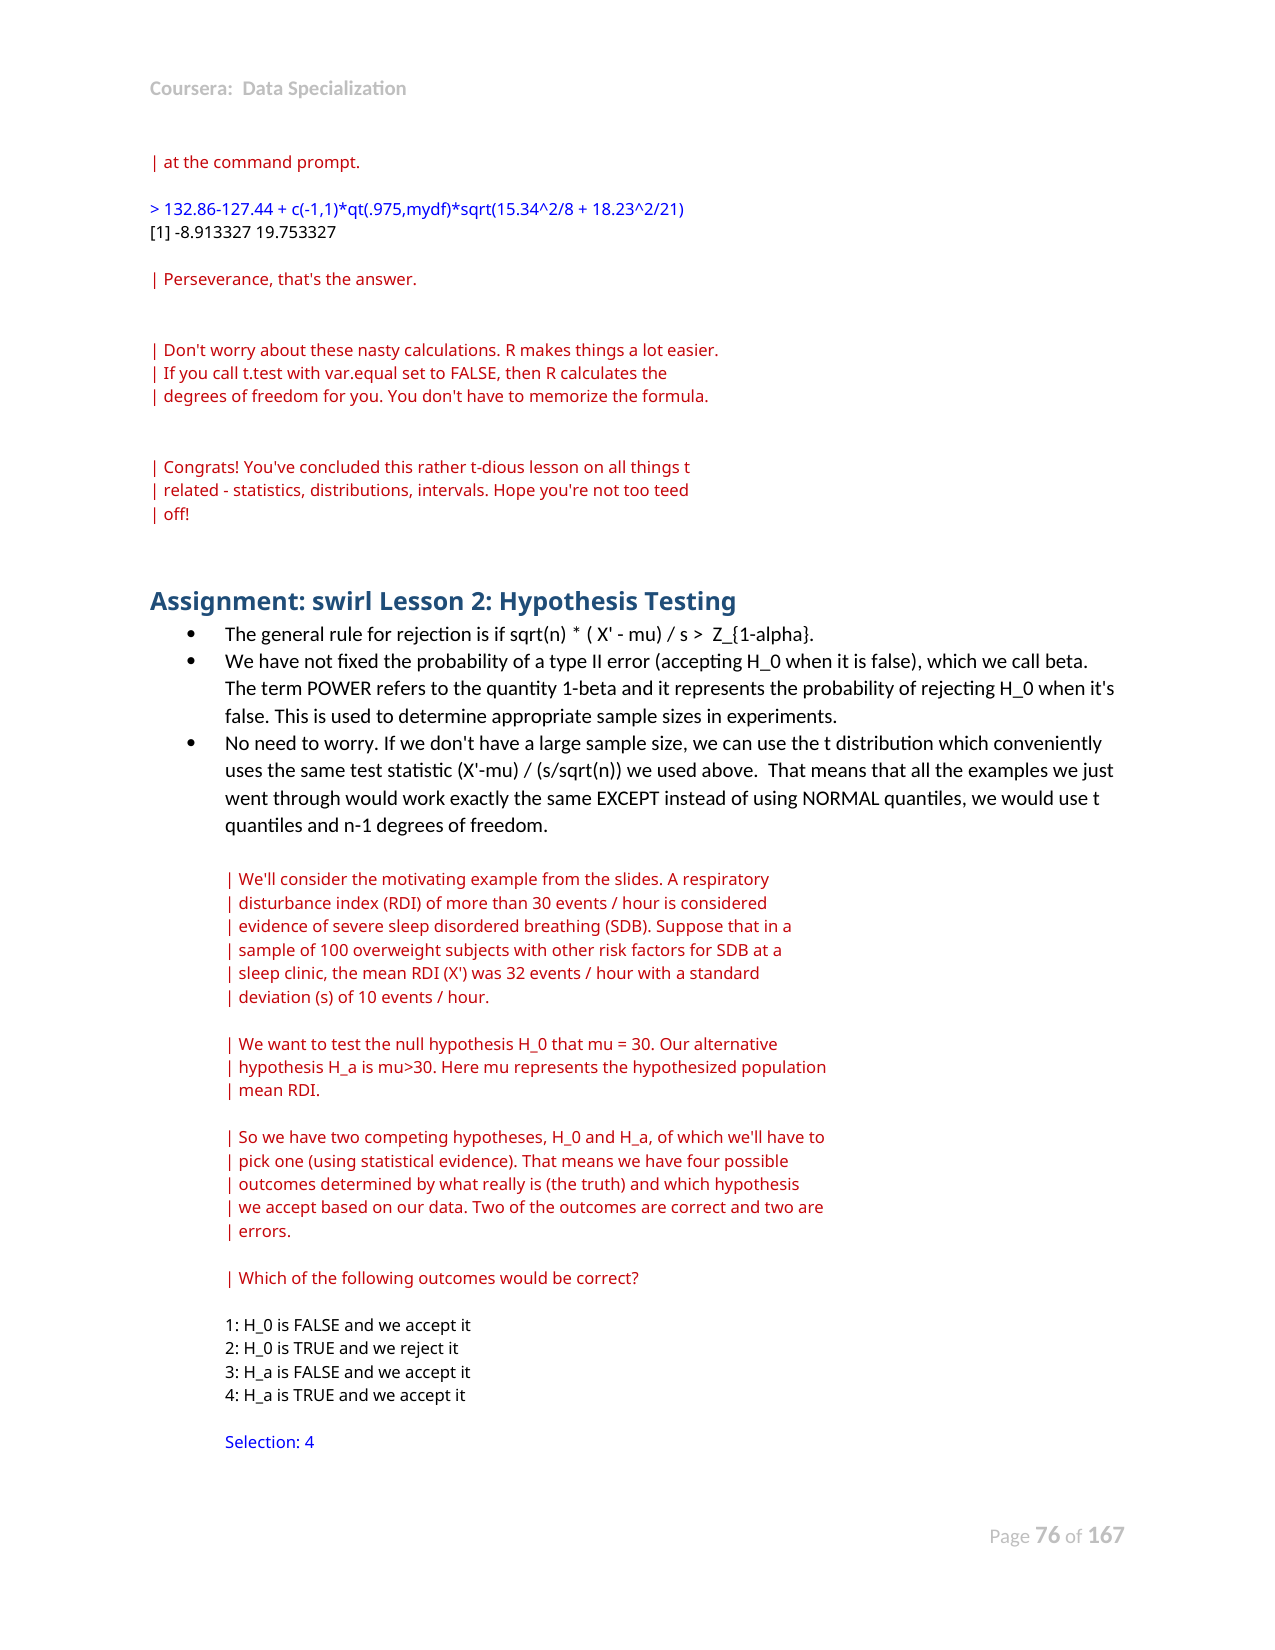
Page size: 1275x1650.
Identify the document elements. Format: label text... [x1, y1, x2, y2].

text | mean RDI. [225, 1078, 1125, 1102]
subtitle Assignment: swirl Lesson 2: Hypothesis Testing [150, 584, 1125, 618]
text | Perseverance, that's the answer. [150, 267, 1125, 291]
text | If you call t.test with var.equal set to FALSE, then R calculates the [150, 361, 1125, 384]
text | at the command prompt. [150, 150, 1125, 173]
text [1] -8.913327 19.753327 [150, 220, 1125, 244]
text | off! [150, 502, 1125, 525]
text 1: H_0 is FALSE and we accept it [225, 1313, 1125, 1336]
text | sleep clinic, the mean RDI (X') was 32 events / hour with a standard [225, 961, 1125, 984]
text | Don't worry about these nasty calculations. R makes things a lot easier. [150, 337, 1125, 361]
text | So we have two competing hypotheses, H_0 and H_a, of which we'll have to [225, 1125, 1125, 1148]
text | deviation (s) of 10 events / hour. [225, 984, 1125, 1008]
text | Which of the following outcomes would be correct? [225, 1266, 1125, 1289]
list The general rule for rejection is if sqrt(n) * ( X' - mu) / s > Z_{1-alpha}. [187, 621, 1125, 646]
text | outcomes determined by what really is (the truth) and which hypothesis [225, 1172, 1125, 1195]
text | evidence of severe sleep disordered breathing (SDB). Suppose that in a [225, 914, 1125, 938]
text 3: H_a is FALSE and we accept it [225, 1359, 1125, 1383]
text | We want to test the null hypothesis H_0 that mu = 30. Our alternative [225, 1031, 1125, 1055]
text | hypothesis H_a is mu>30. Here mu represents the hypothesized population [225, 1055, 1125, 1078]
text | we accept based on our data. Two of the outcomes are correct and two are [225, 1195, 1125, 1219]
text | errors. [225, 1219, 1125, 1242]
text | sample of 100 overweight subjects with other risk factors for SDB at a [225, 938, 1125, 961]
text > 132.86-127.44 + c(-1,1)*qt(.975,mydf)*sqrt(15.34^2/8 + 18.23^2/21) [150, 197, 1125, 220]
text | We'll consider the motivating example from the slides. A respiratory [225, 867, 1125, 891]
text 2: H_0 is TRUE and we reject it [225, 1336, 1125, 1359]
text Selection: 4 [225, 1430, 1125, 1453]
text | disturbance index (RDI) of more than 30 events / hour is considered [225, 891, 1125, 914]
text | pick one (using statistical evidence). That means we have four possible [225, 1148, 1125, 1172]
text | Congrats! You've concluded this rather t-dious lesson on all things t [150, 455, 1125, 478]
text 4: H_a is TRUE and we accept it [225, 1383, 1125, 1406]
list No need to worry. If we don't have a large sample size, we can use the t distribution which conveniently uses the same test statistic (X'-mu) / (s/sqrt(n)) we used above. That means that all the examples we just went through would work exactly the same EXCEPT instead of using NORMAL quantiles, we would use t quantiles and n-1 degrees of freedom. [187, 730, 1125, 838]
list We have not fixed the probability of a type II error (accepting H_0 when it is false), which we call beta. The term POWER refers to the quantity 1-beta and it represents the probability of rejecting H_0 when it's false. This is used to determine appropriate sample sizes in experiments. [187, 648, 1125, 728]
text | related - statistics, distributions, intervals. Hope you're not too teed [150, 478, 1125, 502]
text | degrees of freedom for you. You don't have to memorize the formula. [150, 384, 1125, 408]
